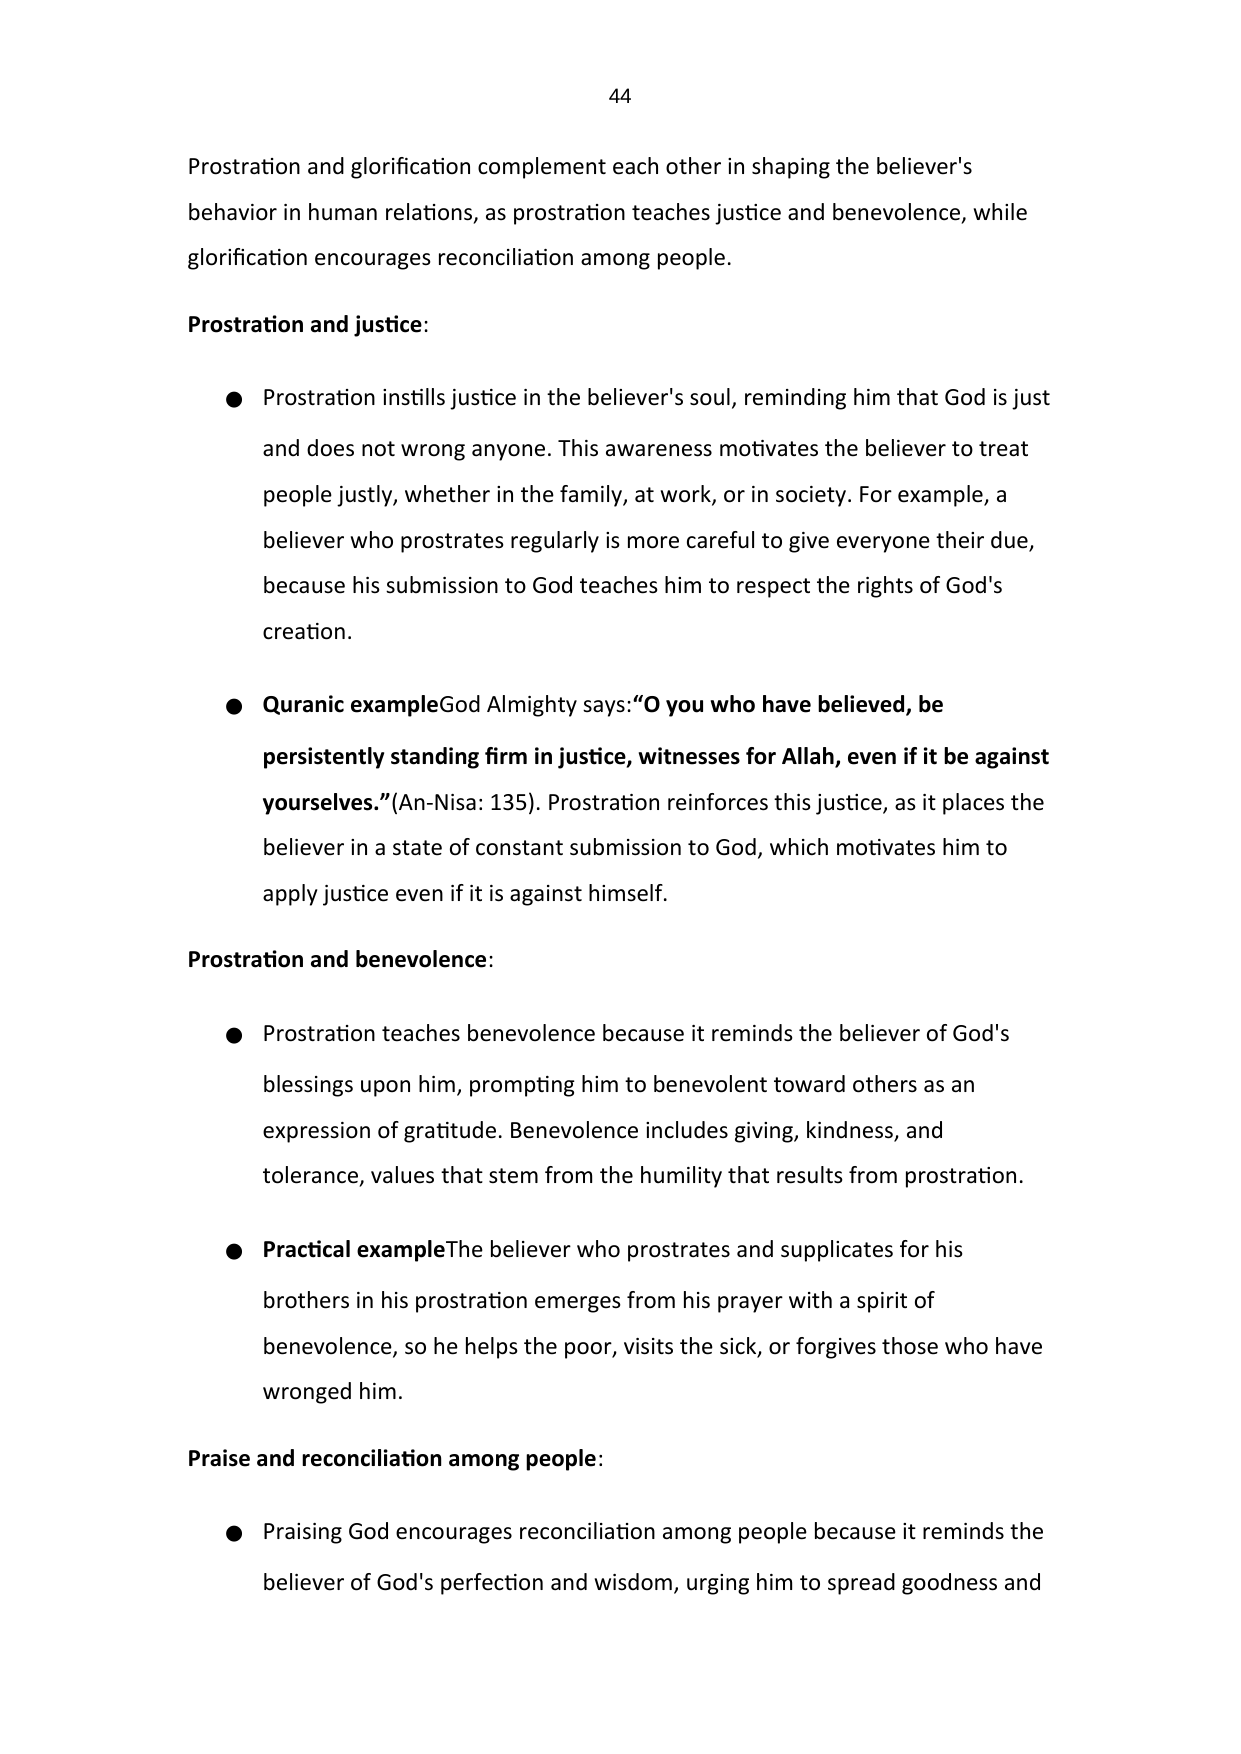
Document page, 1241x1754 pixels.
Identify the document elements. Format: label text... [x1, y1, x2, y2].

list Practical exampleThe believer who prostrates and supplicates for his brothers in his prostration emerges from his prayer with a spirit of benevolence, so he helps the poor, visits the sick, or forgives those who have wronged him. [225, 1226, 1053, 1406]
text Praise and reconciliation among people: [187, 1442, 1053, 1473]
list Prostration teaches benevolence because it reminds the believer of God's blessings upon him, prompting him to benevolent toward others as an expression of gratitude. Benevolence includes giving, kindness, and tolerance, values ​​that stem from the humility that results from prostration. [225, 1010, 1053, 1190]
list Quranic exampleGod Almighty says:“O you who have believed, be persistently standing firm in justice, witnesses for Allah, even if it be against yourselves.”(An-Nisa: 135). Prostration reinforces this justice, as it places the believer in a state of constant submission to God, which motivates him to apply justice even if it is against himself. [225, 682, 1053, 908]
text Prostration and glorification complement each other in shaping the believer's behavior in human relations, as prostration teaches justice and benevolence, while glorification encourages reconciliation among people. [187, 150, 1053, 272]
text Prostration and justice: [187, 308, 1053, 338]
list Prostration instills justice in the believer's soul, reminding him that God is just and does not wrong anyone. This awareness motivates the believer to treat people justly, whether in the family, at work, or in society. For example, a believer who prostrates regularly is more careful to give everyone their due, because his submission to God teaches him to respect the rights of God's creation. [225, 374, 1053, 646]
text Prostration and benevolence: [187, 944, 1053, 974]
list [225, 1509, 1053, 1597]
